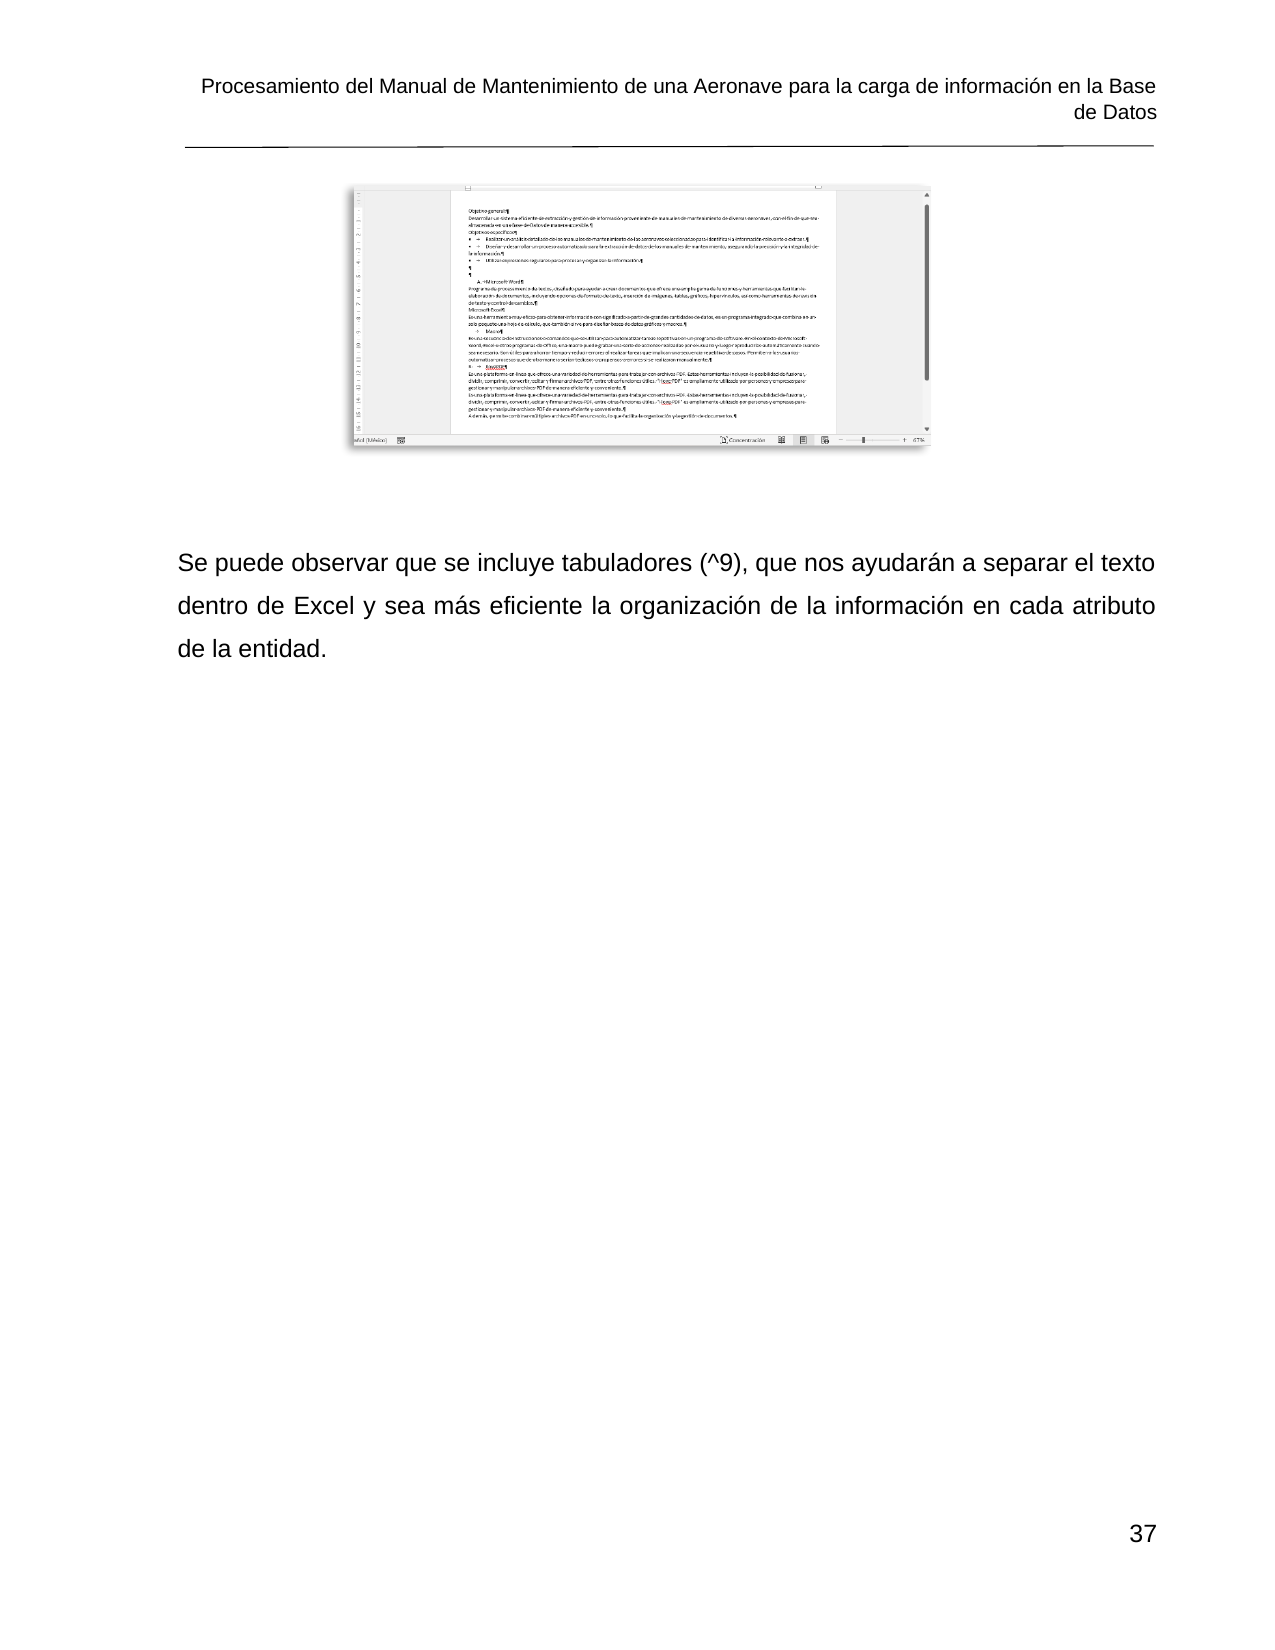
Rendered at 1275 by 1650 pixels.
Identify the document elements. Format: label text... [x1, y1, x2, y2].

text Se puede observar que se incluye tabuladores (^9), que nos ayudarán a separar el texto dentro de Excel y sea más eficiente la organización de la información en cada atributo de la entidad. [177, 548, 1157, 663]
picture [354, 186, 931, 446]
